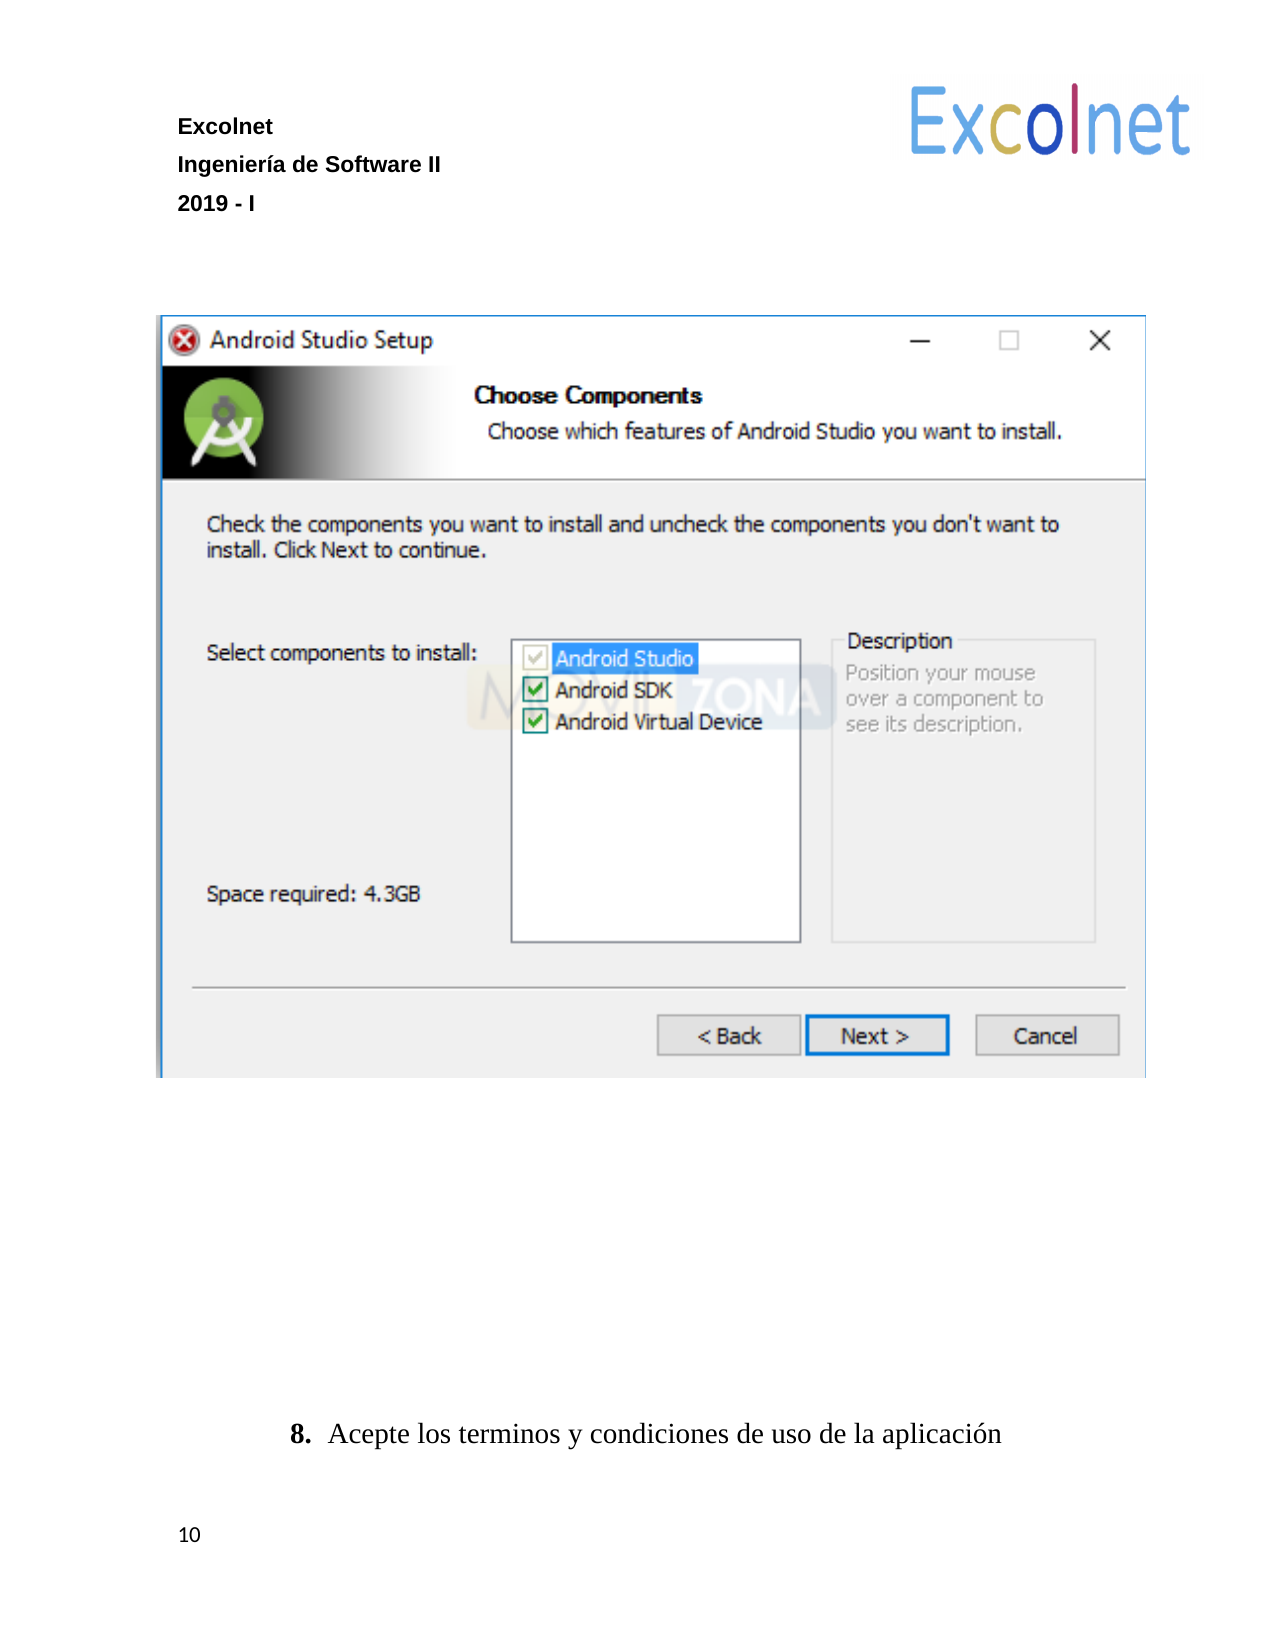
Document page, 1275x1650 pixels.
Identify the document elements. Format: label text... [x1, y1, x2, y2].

picture [155, 315, 1146, 1078]
list Acepte los terminos y condiciones de uso de la aplicación [290, 1416, 1098, 1450]
picture [889, 74, 1205, 159]
